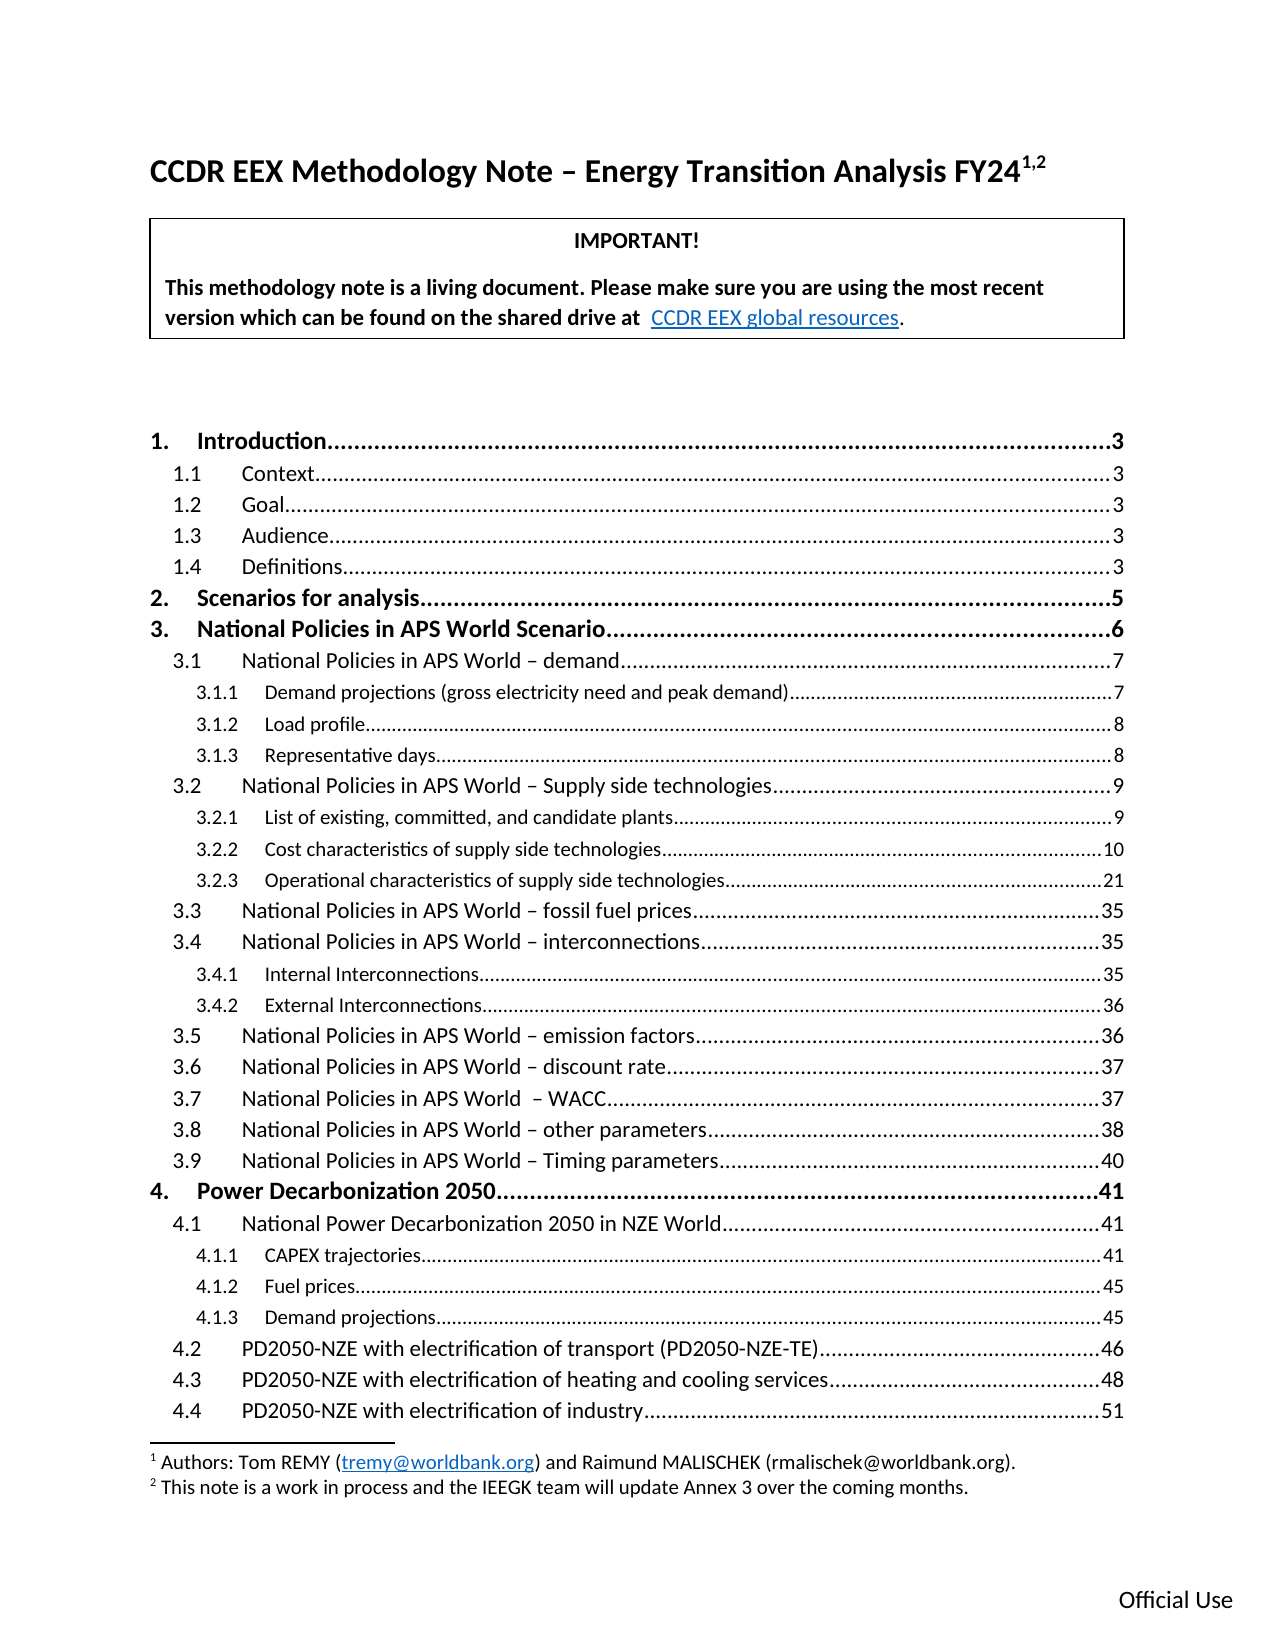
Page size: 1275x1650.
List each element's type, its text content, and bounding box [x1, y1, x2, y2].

text 3. National Policies in APS World Scenario 6 [150, 612, 1125, 643]
text 3.2.3 Operational characteristics of supply side technologies 21 [196, 862, 1125, 893]
text 4.3 PD2050-NZE with electrification of heating and cooling services 48 [172, 1362, 1125, 1393]
text 3.3 National Policies in APS World – fossil fuel prices 35 [172, 893, 1125, 925]
text 3.9 National Policies in APS World – Timing parameters 40 [172, 1143, 1125, 1175]
text 3.4.2 External Interconnections 36 [196, 987, 1125, 1018]
text 3.1 National Policies in APS World – demand 7 [172, 643, 1125, 675]
text 3.5 National Policies in APS World – emission factors 36 [172, 1018, 1125, 1050]
text 4.2 PD2050-NZE with electrification of transport (PD2050-NZE-TE) 46 [172, 1331, 1125, 1362]
text 1.2 Goal 3 [172, 487, 1125, 518]
text 3.6 National Policies in APS World – discount rate 37 [172, 1050, 1125, 1081]
text 3.1.2 Load profile 8 [196, 706, 1125, 737]
text 3.1.3 Representative days 8 [196, 737, 1125, 768]
text 3.2.2 Cost characteristics of supply side technologies 10 [196, 831, 1125, 862]
text CCDR EEX Methodology Note – Energy Transition Analysis FY24, [150, 150, 1125, 191]
text 4.1.3 Demand projections 45 [196, 1300, 1125, 1331]
text 3.1.1 Demand projections (gross electricity need and peak demand) 7 [196, 675, 1125, 706]
text 3.2.1 List of existing, committed, and candidate plants 9 [196, 800, 1125, 831]
text 3.4.1 Internal Interconnections 35 [196, 956, 1125, 987]
text 4. Power Decarbonization 2050 41 [150, 1175, 1125, 1206]
text 4.4 PD2050-NZE with electrification of industry 51 [172, 1393, 1125, 1425]
text 3.4 National Policies in APS World – interconnections 35 [172, 925, 1125, 956]
text 3.2 National Policies in APS World – Supply side technologies 9 [172, 768, 1125, 800]
text 2. Scenarios for analysis 5 [150, 581, 1125, 612]
text 4.1 National Power Decarbonization 2050 in NZE World 41 [172, 1206, 1125, 1237]
text 1.1 Context 3 [172, 456, 1125, 487]
text 4.1.2 Fuel prices 45 [196, 1268, 1125, 1300]
text 1.4 Definitions 3 [172, 550, 1125, 581]
text 3.7 National Policies in APS World – WACC 37 [172, 1081, 1125, 1112]
text 4.1.1 CAPEX trajectories 41 [196, 1237, 1125, 1268]
text 3.8 National Policies in APS World – other parameters 38 [172, 1112, 1125, 1143]
text 1.3 Audience 3 [172, 518, 1125, 550]
text 1. Introduction 3 [150, 425, 1125, 456]
